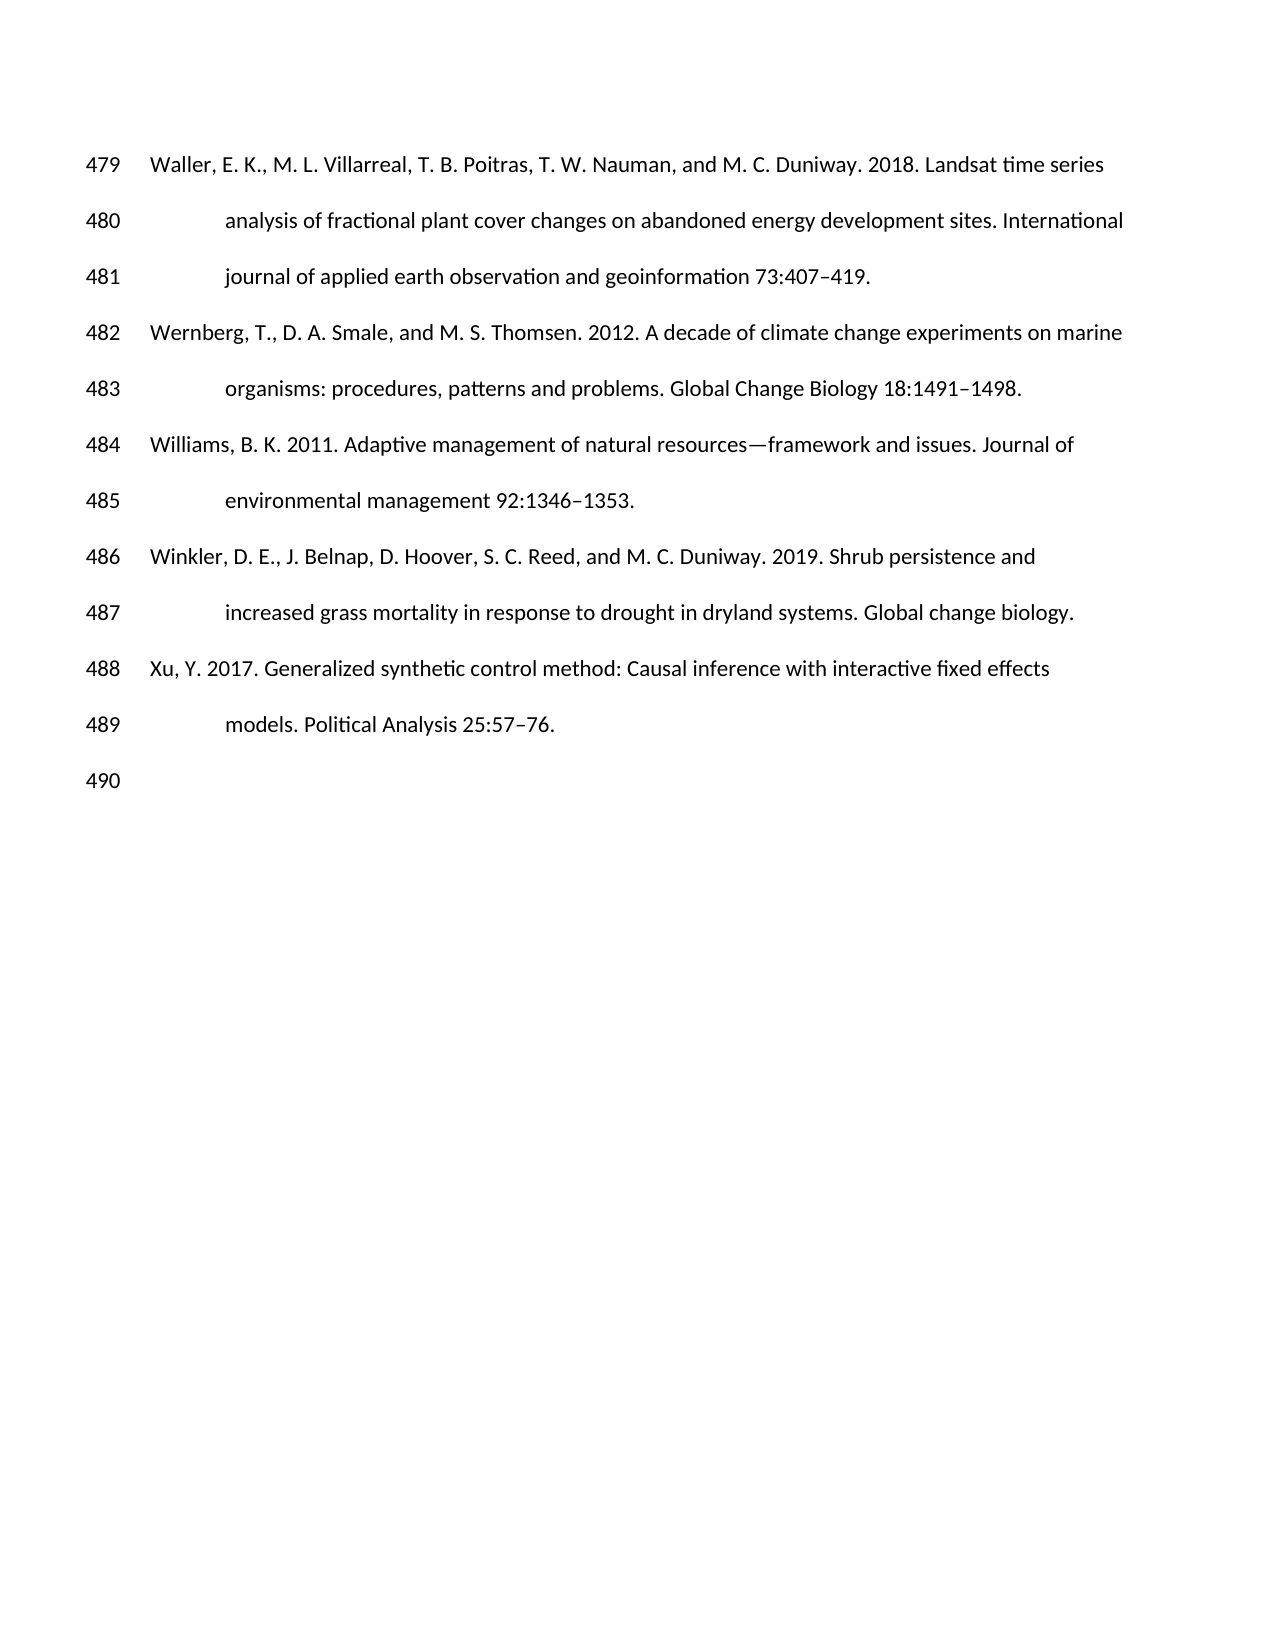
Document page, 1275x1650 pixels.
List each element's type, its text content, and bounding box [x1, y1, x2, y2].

text Xu, Y. 2017. Generalized synthetic control method: Causal inference with interactive fixed effects models. Political Analysis 25:57–76. [150, 654, 1125, 738]
text Williams, B. K. 2011. Adaptive management of natural resources—framework and issues. Journal of environmental management 92:1346–1353. [150, 430, 1125, 514]
text Wernberg, T., D. A. Smale, and M. S. Thomsen. 2012. A decade of climate change experiments on marine organisms: procedures, patterns and problems. Global Change Biology 18:1491–1498. [150, 318, 1125, 402]
text Waller, E. K., M. L. Villarreal, T. B. Poitras, T. W. Nauman, and M. C. Duniway. 2018. Landsat time series analysis of fractional plant cover changes on abandoned energy development sites. International journal of applied earth observation and geoinformation 73:407–419. [150, 150, 1125, 290]
text Winkler, D. E., J. Belnap, D. Hoover, S. C. Reed, and M. C. Duniway. 2019. Shrub persistence and increased grass mortality in response to drought in dryland systems. Global change biology. [150, 542, 1125, 626]
